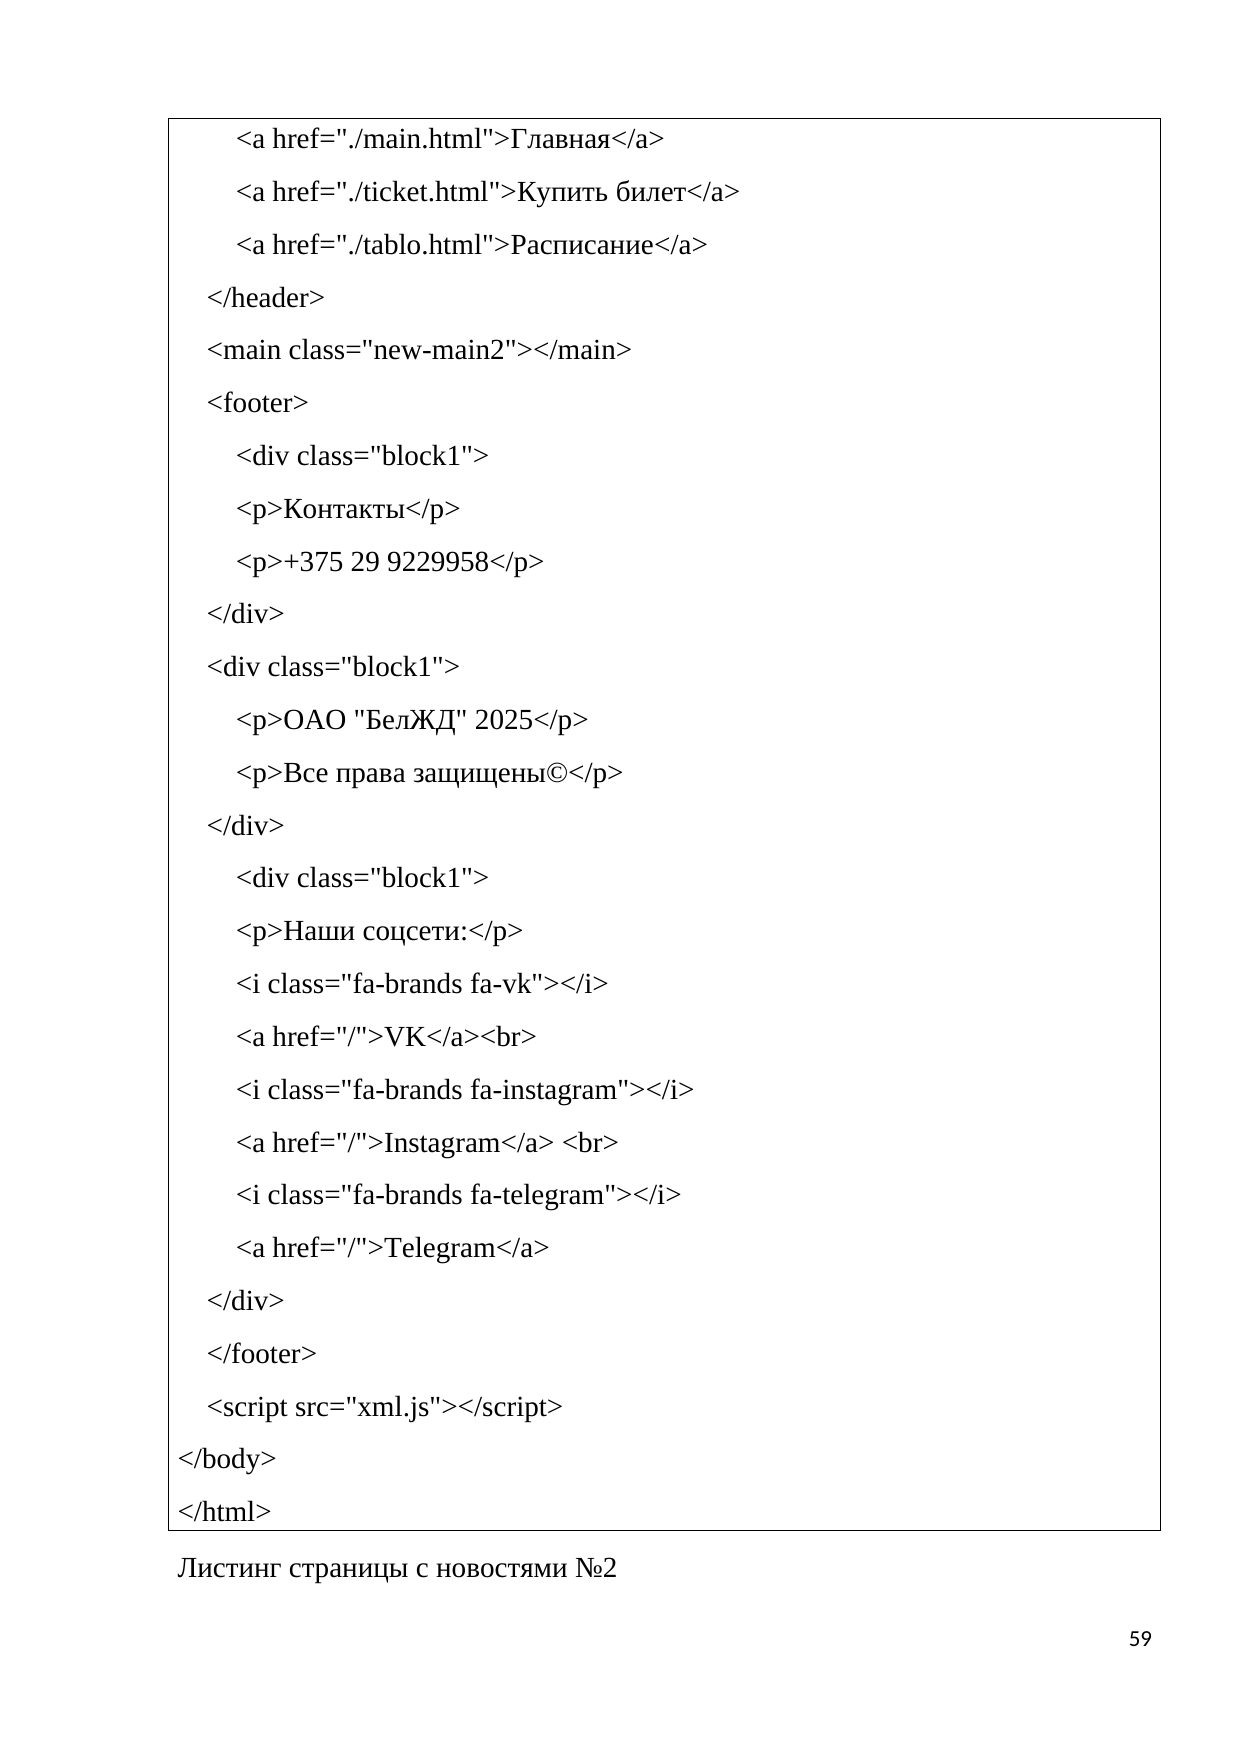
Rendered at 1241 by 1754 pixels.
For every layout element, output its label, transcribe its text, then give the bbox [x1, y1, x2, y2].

text <div class="block1"> [169, 857, 1160, 894]
text </div> [169, 805, 1160, 841]
text <div class="block1"> [169, 646, 1160, 683]
text <a href="/">Instagram</a> <br> [169, 1122, 1160, 1158]
text <a href="./ticket.html">Купить билет</a> [169, 171, 1160, 208]
text <a href="./tablo.html">Расписание</a> [169, 224, 1160, 260]
text </footer> [169, 1333, 1160, 1369]
text </header> [169, 277, 1160, 313]
text <a href="/">Telegram</a> [169, 1227, 1160, 1264]
text </html> [169, 1491, 1160, 1530]
text <a href="./main.html">Главная</a> [169, 119, 1160, 155]
text <i class="fa-brands fa-vk"></i> [169, 963, 1160, 1000]
text <p>Все права защищены©</p> [169, 752, 1160, 788]
text <script src="xml.js"></script> [169, 1386, 1160, 1422]
text </div> [169, 593, 1160, 630]
text <footer> [169, 382, 1160, 419]
text <p>Наши соцсети:</p> [169, 910, 1160, 947]
text <main class="new-main2"></main> [169, 329, 1160, 366]
text <a href="/">VK</a><br> [169, 1016, 1160, 1053]
text Листинг страницы с новостями №2 [177, 1550, 1152, 1584]
text <p>+375 29 9229958</p> [169, 541, 1160, 577]
text </body> [169, 1438, 1160, 1475]
text <p>Контакты</p> [169, 488, 1160, 524]
text <div class="block1"> [169, 435, 1160, 472]
text <i class="fa-brands fa-instagram"></i> [169, 1069, 1160, 1105]
text <i class="fa-brands fa-telegram"></i> [169, 1174, 1160, 1211]
text <p>ОАО "БелЖД" 2025</p> [169, 699, 1160, 736]
text </div> [169, 1280, 1160, 1317]
